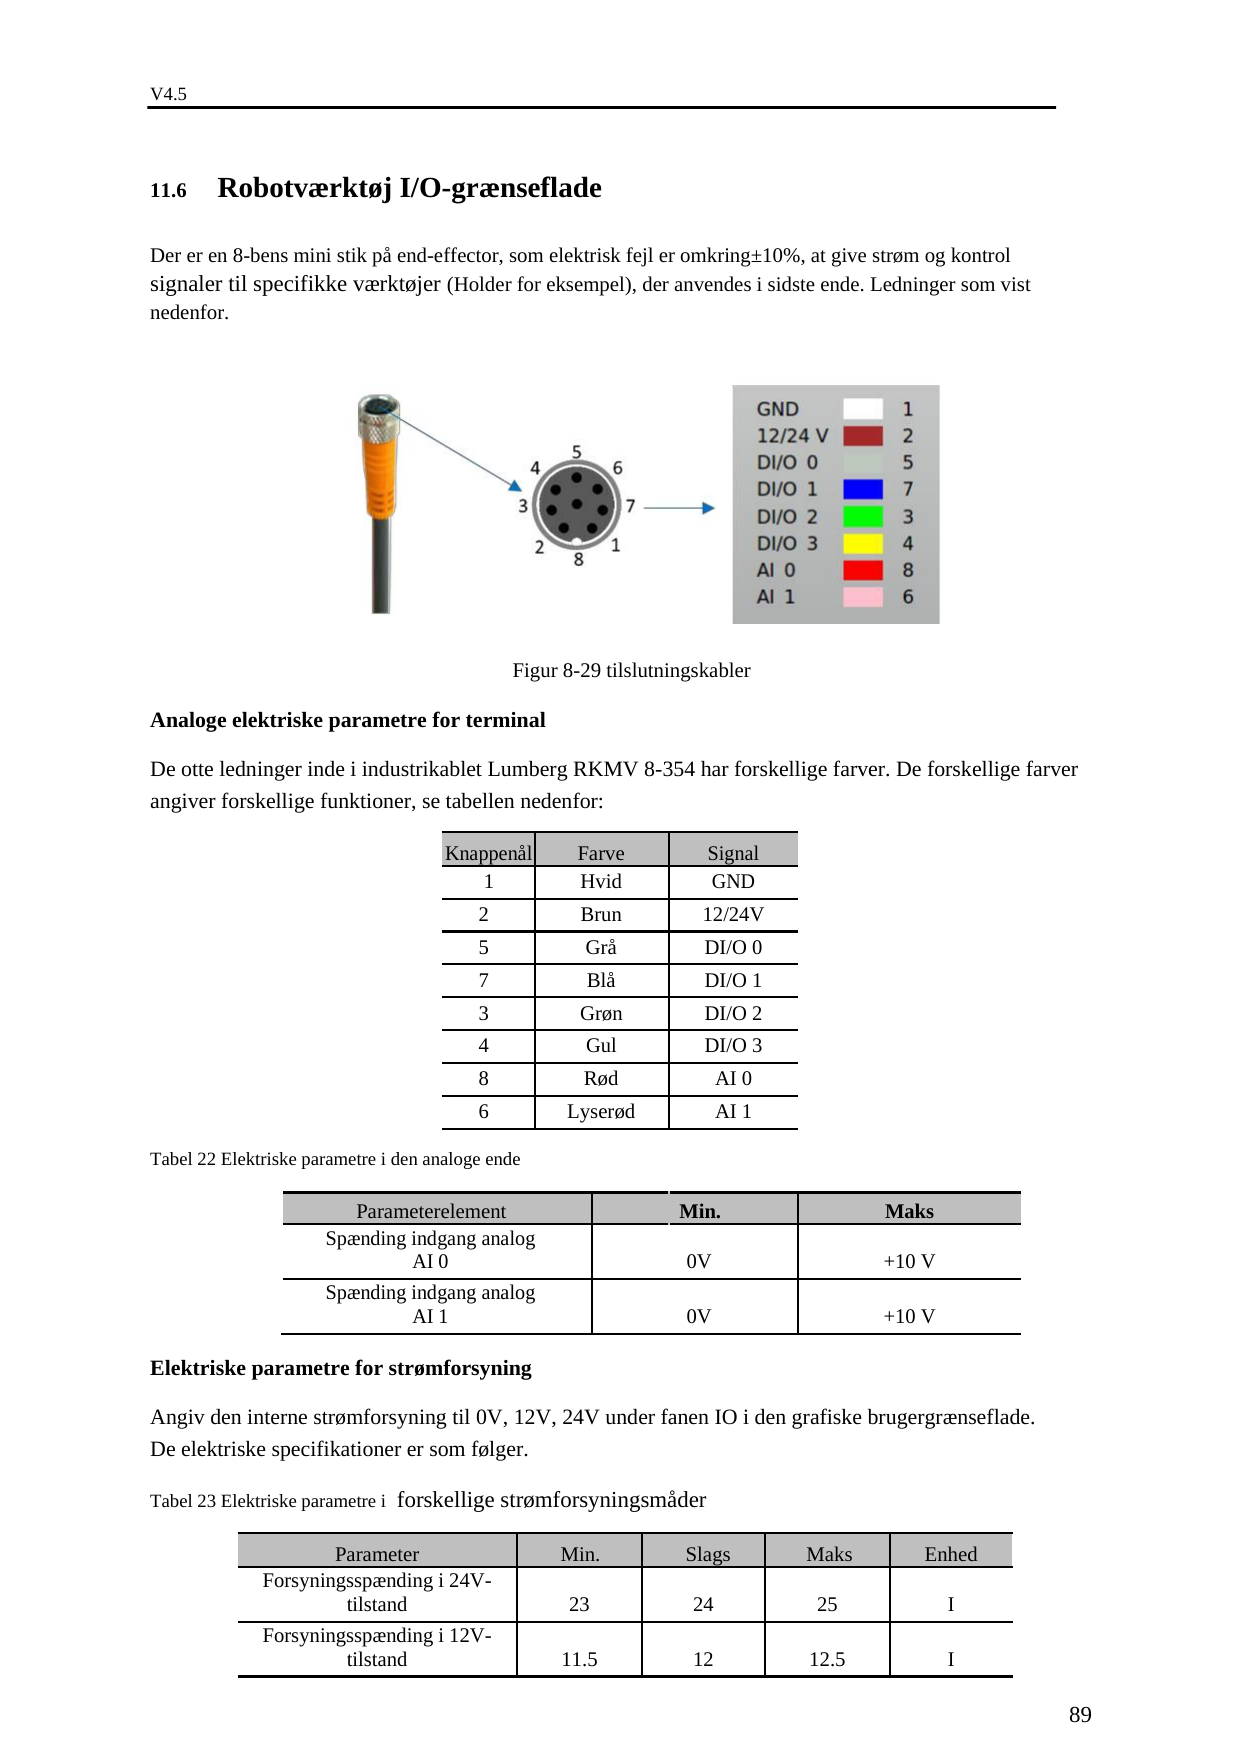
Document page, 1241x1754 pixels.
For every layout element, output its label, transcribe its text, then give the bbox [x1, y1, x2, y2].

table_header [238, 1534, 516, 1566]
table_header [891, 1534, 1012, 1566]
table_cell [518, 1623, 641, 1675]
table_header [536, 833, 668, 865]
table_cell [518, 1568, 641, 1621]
subtitle Robotværktøj I/O-grænseflade [150, 170, 1092, 203]
picture [299, 352, 940, 631]
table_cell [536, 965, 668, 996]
text Figur 8-29 tilslutningskabler [512, 658, 1092, 682]
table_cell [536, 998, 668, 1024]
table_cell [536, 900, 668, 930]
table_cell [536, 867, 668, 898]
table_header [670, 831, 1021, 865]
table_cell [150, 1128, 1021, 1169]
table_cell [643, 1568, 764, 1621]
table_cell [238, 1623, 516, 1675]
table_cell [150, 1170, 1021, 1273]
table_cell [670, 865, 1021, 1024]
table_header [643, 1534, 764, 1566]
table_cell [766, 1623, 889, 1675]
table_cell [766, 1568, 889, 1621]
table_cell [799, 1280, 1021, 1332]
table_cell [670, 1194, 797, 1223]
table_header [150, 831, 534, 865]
text De otte ledninger inde i industrikablet Lumberg RKMV 8-354 har forskellige farver. De forskellige farver angiver forskellige funktioner, se tabellen nedenfor: [150, 756, 1092, 813]
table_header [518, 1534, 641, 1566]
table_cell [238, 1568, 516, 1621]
text Der er en 8-bens mini stik på end-effector, som elektrisk fejl er omkring±10%, at give strøm og kontrol signaler til specifikke værktøjer (Holder for eksempel), der anvendes i sidste ende. Ledninger som vist nedenfor. [150, 240, 1067, 325]
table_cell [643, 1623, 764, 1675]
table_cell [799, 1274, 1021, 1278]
text Analoge elektriske parametre for terminal [150, 707, 1092, 732]
text Elektriske parametre for strømforsyning [150, 1354, 1092, 1380]
text Tabel 23 Elektriske parametre i forskellige strømforsyningsmåder [150, 1486, 1092, 1512]
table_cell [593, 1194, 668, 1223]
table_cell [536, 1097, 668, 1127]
text Angiv den interne strømforsyning til 0V, 12V, 24V under fanen IO i den grafiske brugergrænseflade. De elektriske specifikationer er som følger. [150, 1404, 1064, 1461]
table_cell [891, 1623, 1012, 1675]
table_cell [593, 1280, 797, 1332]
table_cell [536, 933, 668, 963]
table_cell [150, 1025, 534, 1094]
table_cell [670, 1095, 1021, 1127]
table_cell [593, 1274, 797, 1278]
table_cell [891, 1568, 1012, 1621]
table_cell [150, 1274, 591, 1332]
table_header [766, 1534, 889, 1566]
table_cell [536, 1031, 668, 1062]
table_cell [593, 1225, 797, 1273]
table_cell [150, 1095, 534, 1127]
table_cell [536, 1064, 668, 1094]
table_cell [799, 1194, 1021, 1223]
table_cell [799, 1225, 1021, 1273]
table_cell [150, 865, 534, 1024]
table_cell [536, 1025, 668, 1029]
text V4.5 [150, 83, 1092, 104]
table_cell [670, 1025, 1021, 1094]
